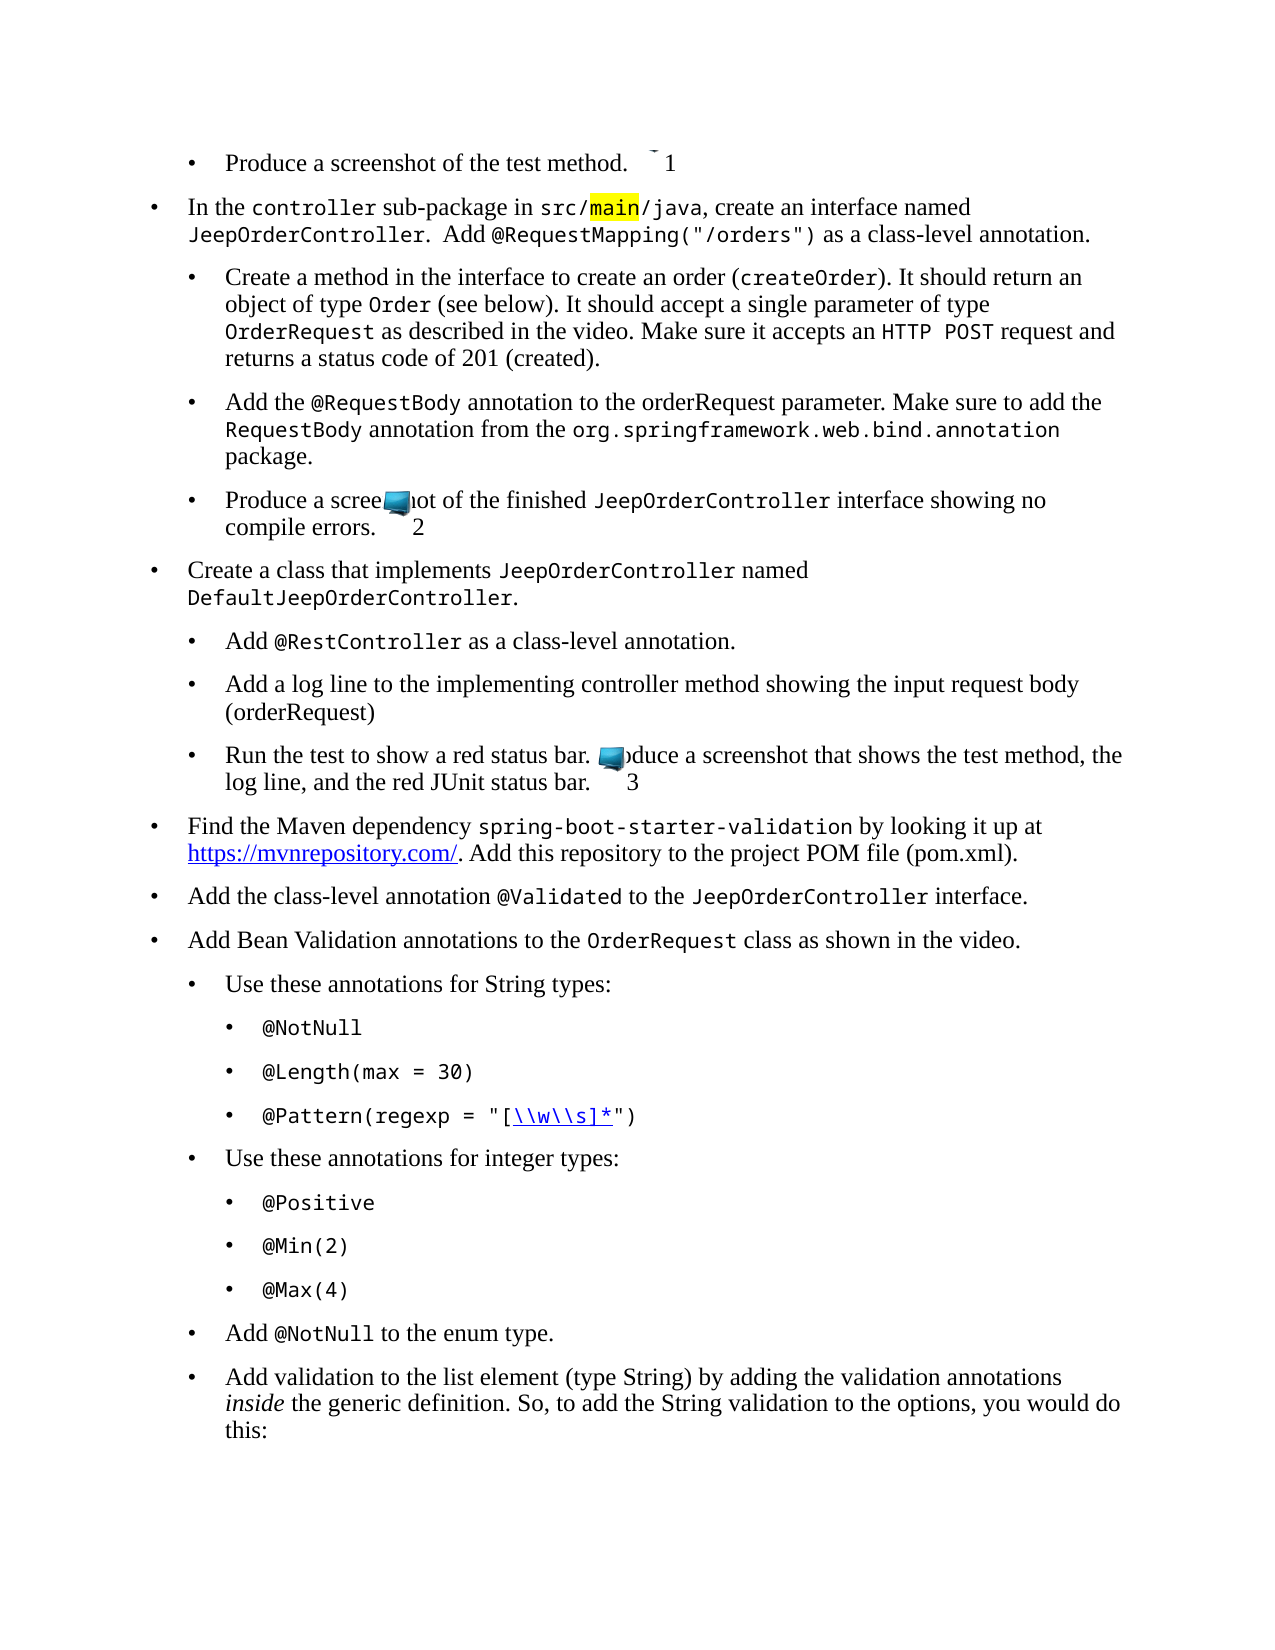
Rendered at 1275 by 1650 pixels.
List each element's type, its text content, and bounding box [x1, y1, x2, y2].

list Add Bean Validation annotations to the OrderRequest class as shown in the video. [150, 927, 1125, 954]
list Add the @RequestBody annotation to the orderRequest parameter. Make sure to add the RequestBody annotation from the org.springframework.web.bind.annotation package. [187, 389, 1125, 470]
list Produce a screenshot of the finished JeepOrderController interface showing no compile errors. 2 [187, 486, 1125, 540]
list @Positive [225, 1189, 1125, 1216]
list @Pattern(regexp = "[\\w\\s]*") [225, 1101, 1125, 1128]
list Find the Maven dependency spring-boot-starter-validation by looking it up at https://mvnrepository.com/. Add this repository to the project POM file (pom.xml). [150, 813, 1125, 867]
list Run the test to show a red status bar. Produce a screenshot that shows the test method, the log line, and the red JUnit status bar. 3 [187, 742, 1125, 796]
list @NotNull [225, 1014, 1125, 1041]
list Add the class-level annotation @Validated to the JeepOrderController interface. [150, 883, 1125, 910]
list Add a log line to the implementing controller method showing the input request body (orderRequest) [187, 671, 1125, 725]
list @Length(max = 30) [225, 1058, 1125, 1085]
list Add @NotNull to the enum type. [187, 1320, 1125, 1347]
list Add validation to the list element (type String) by adding the validation annotations inside the generic definition. So, to add the String validation to the options, you would do this: [187, 1363, 1125, 1444]
list In the controller sub-package in src/main/java, create an interface named JeepOrderController. Add @RequestMapping("/orders") as a class-level annotation. [150, 194, 1125, 248]
list Create a method in the interface to create an order (createOrder). It should return an object of type Order (see below). It should accept a single parameter of type OrderRequest as described in the video. Make sure it accepts an HTTP POST request and returns a status code of 201 (created). [187, 264, 1125, 372]
list Add @RestController as a class-level annotation. [187, 628, 1125, 655]
list @Max(4) [225, 1276, 1125, 1303]
list Use these annotations for String types: [187, 971, 1125, 997]
list Produce a screenshot of the test method. 1 [187, 150, 1125, 177]
list @Min(2) [225, 1232, 1125, 1259]
list Create a class that implements JeepOrderController named DefaultJeepOrderController. [150, 557, 1125, 611]
list Use these annotations for integer types: [187, 1145, 1125, 1172]
